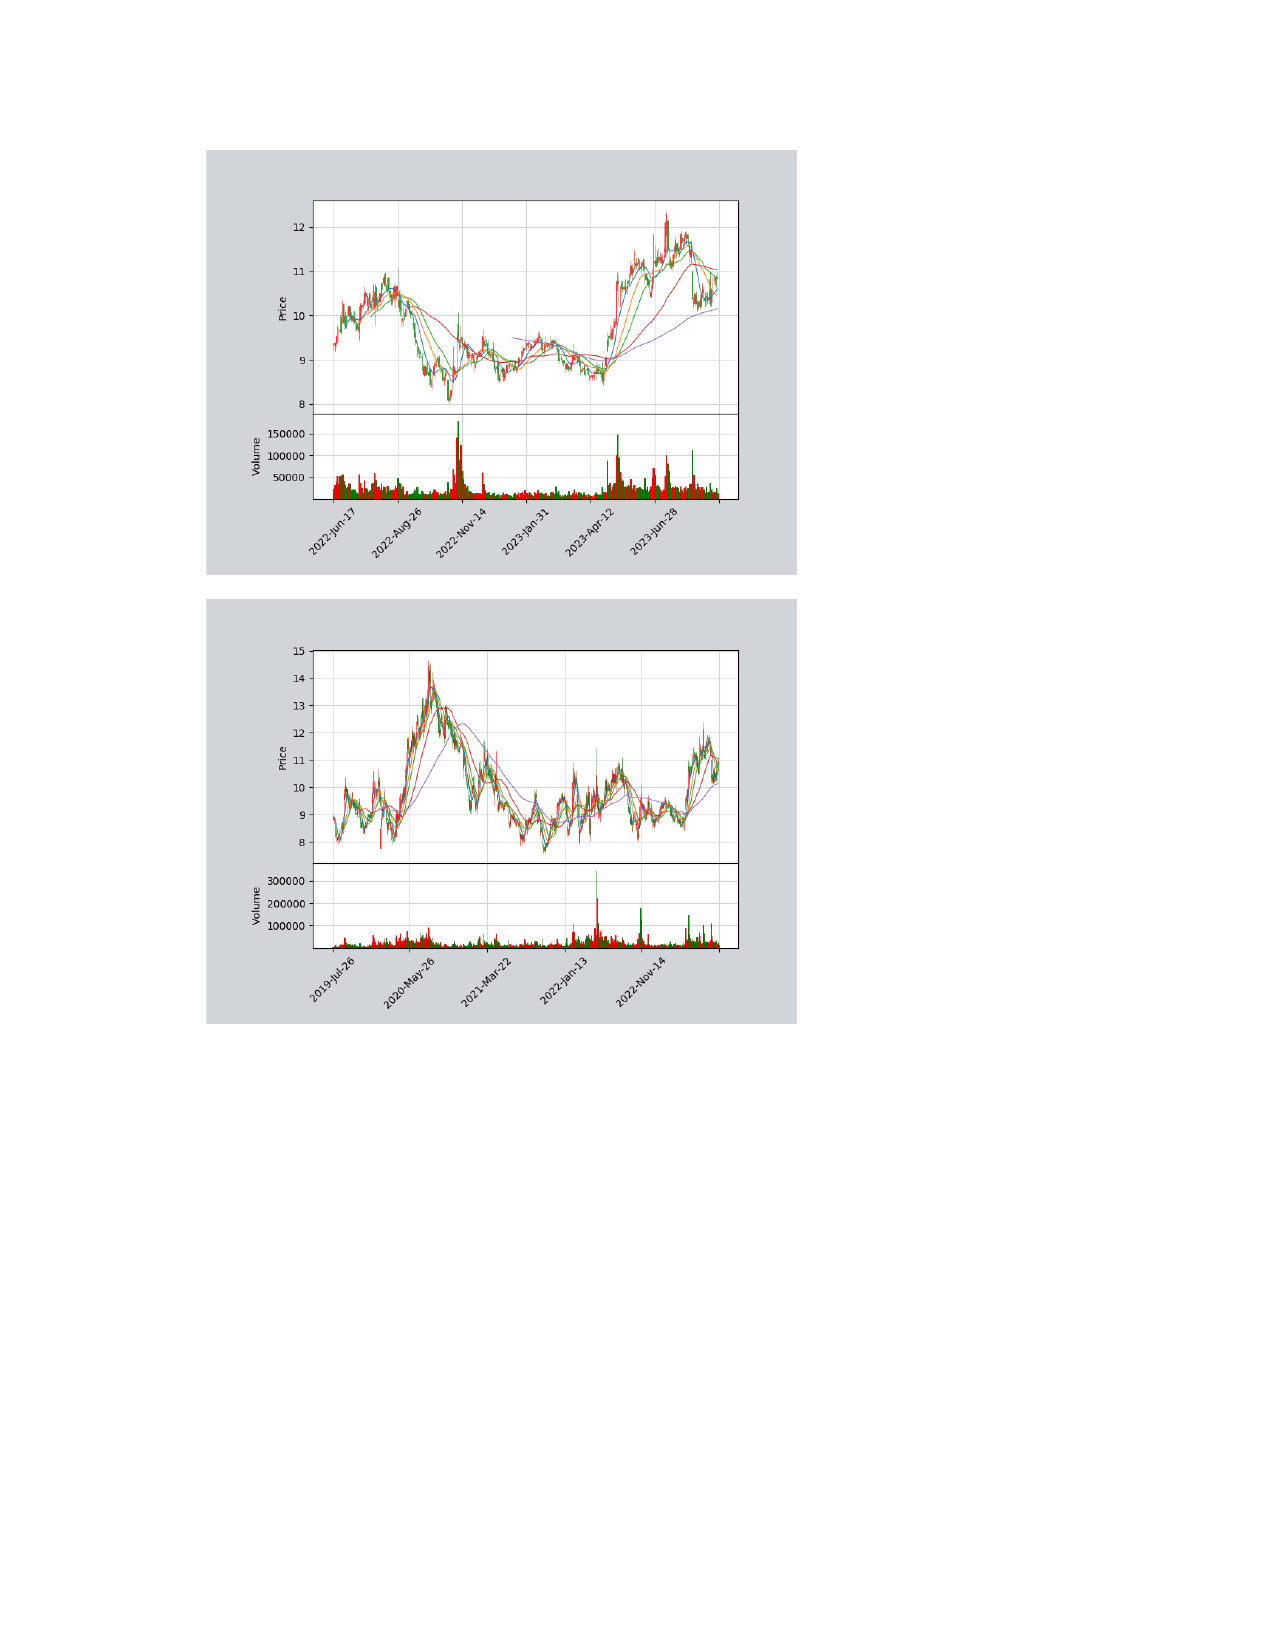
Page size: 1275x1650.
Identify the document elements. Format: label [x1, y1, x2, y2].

picture [206, 599, 797, 1024]
picture [206, 150, 797, 575]
